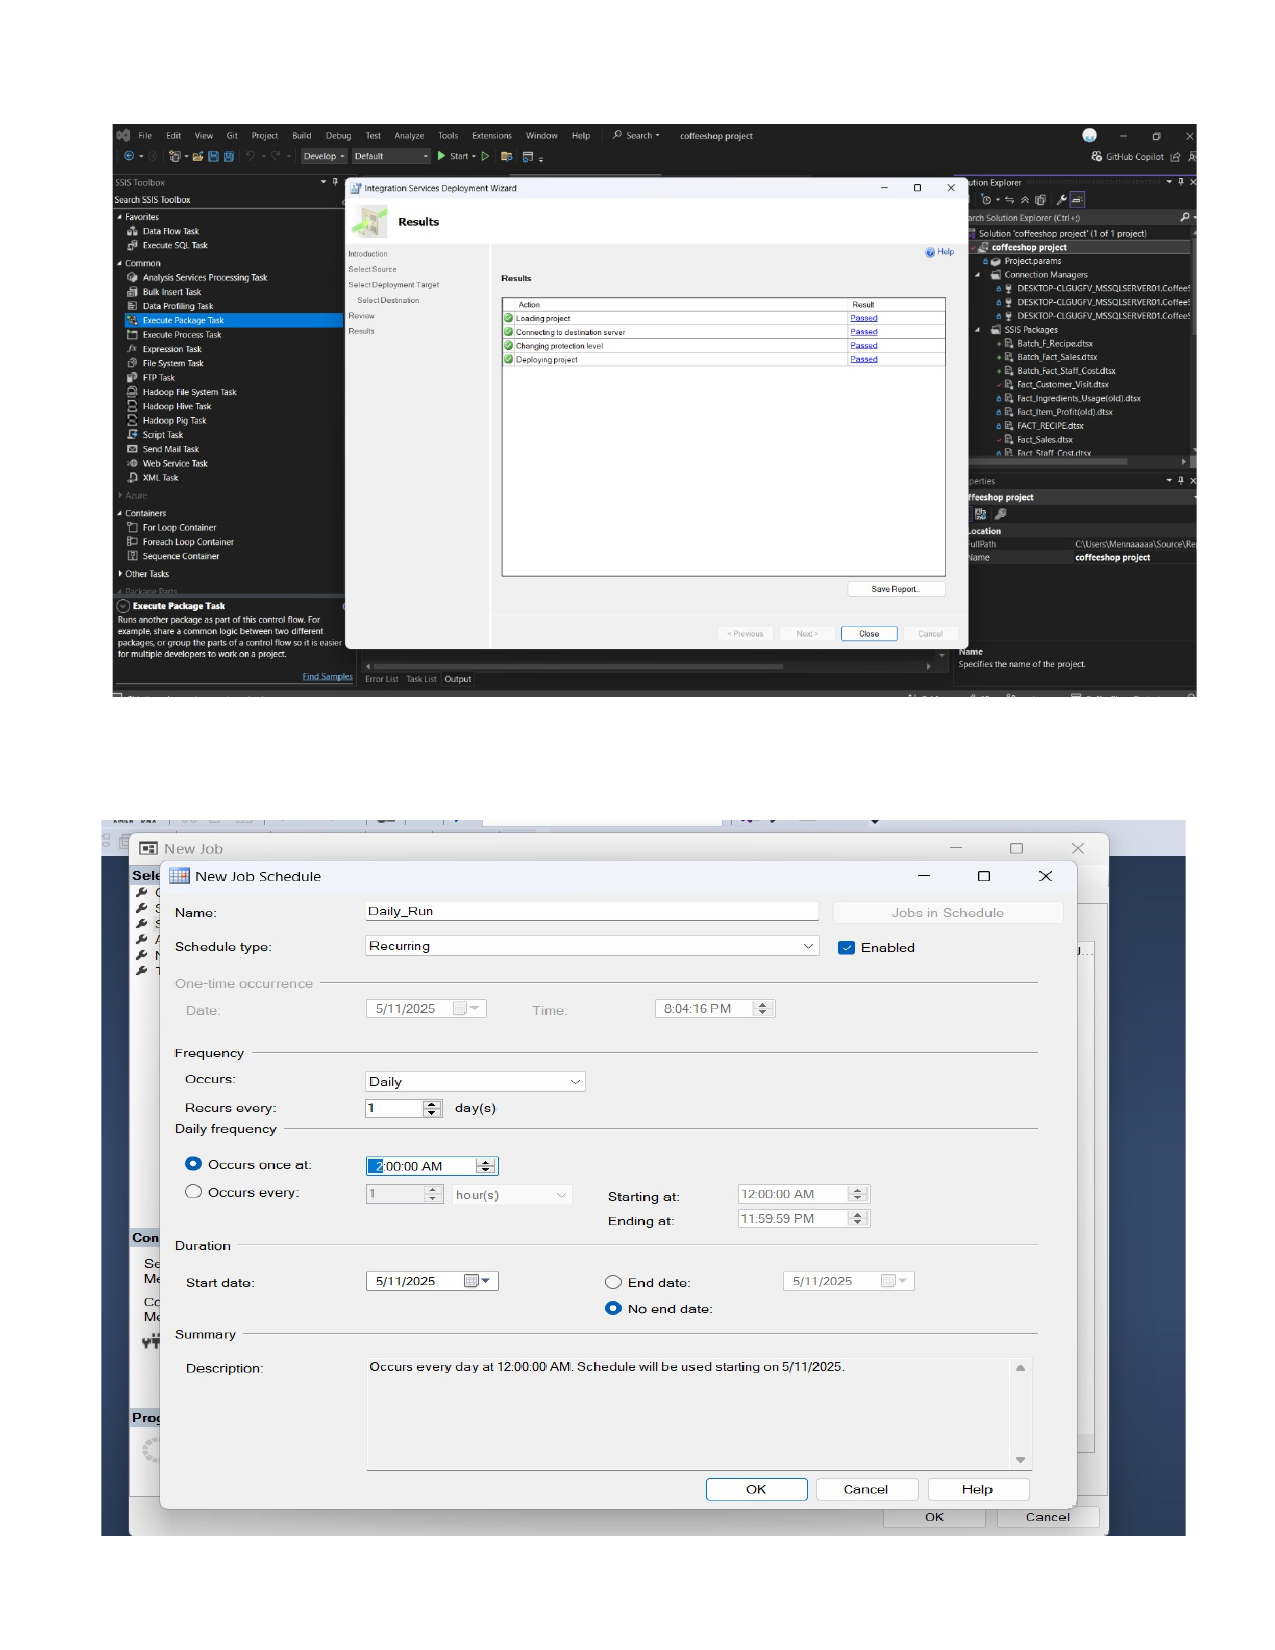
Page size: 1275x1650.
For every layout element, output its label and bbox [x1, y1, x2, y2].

picture [101, 820, 1185, 1535]
picture [112, 124, 1196, 697]
